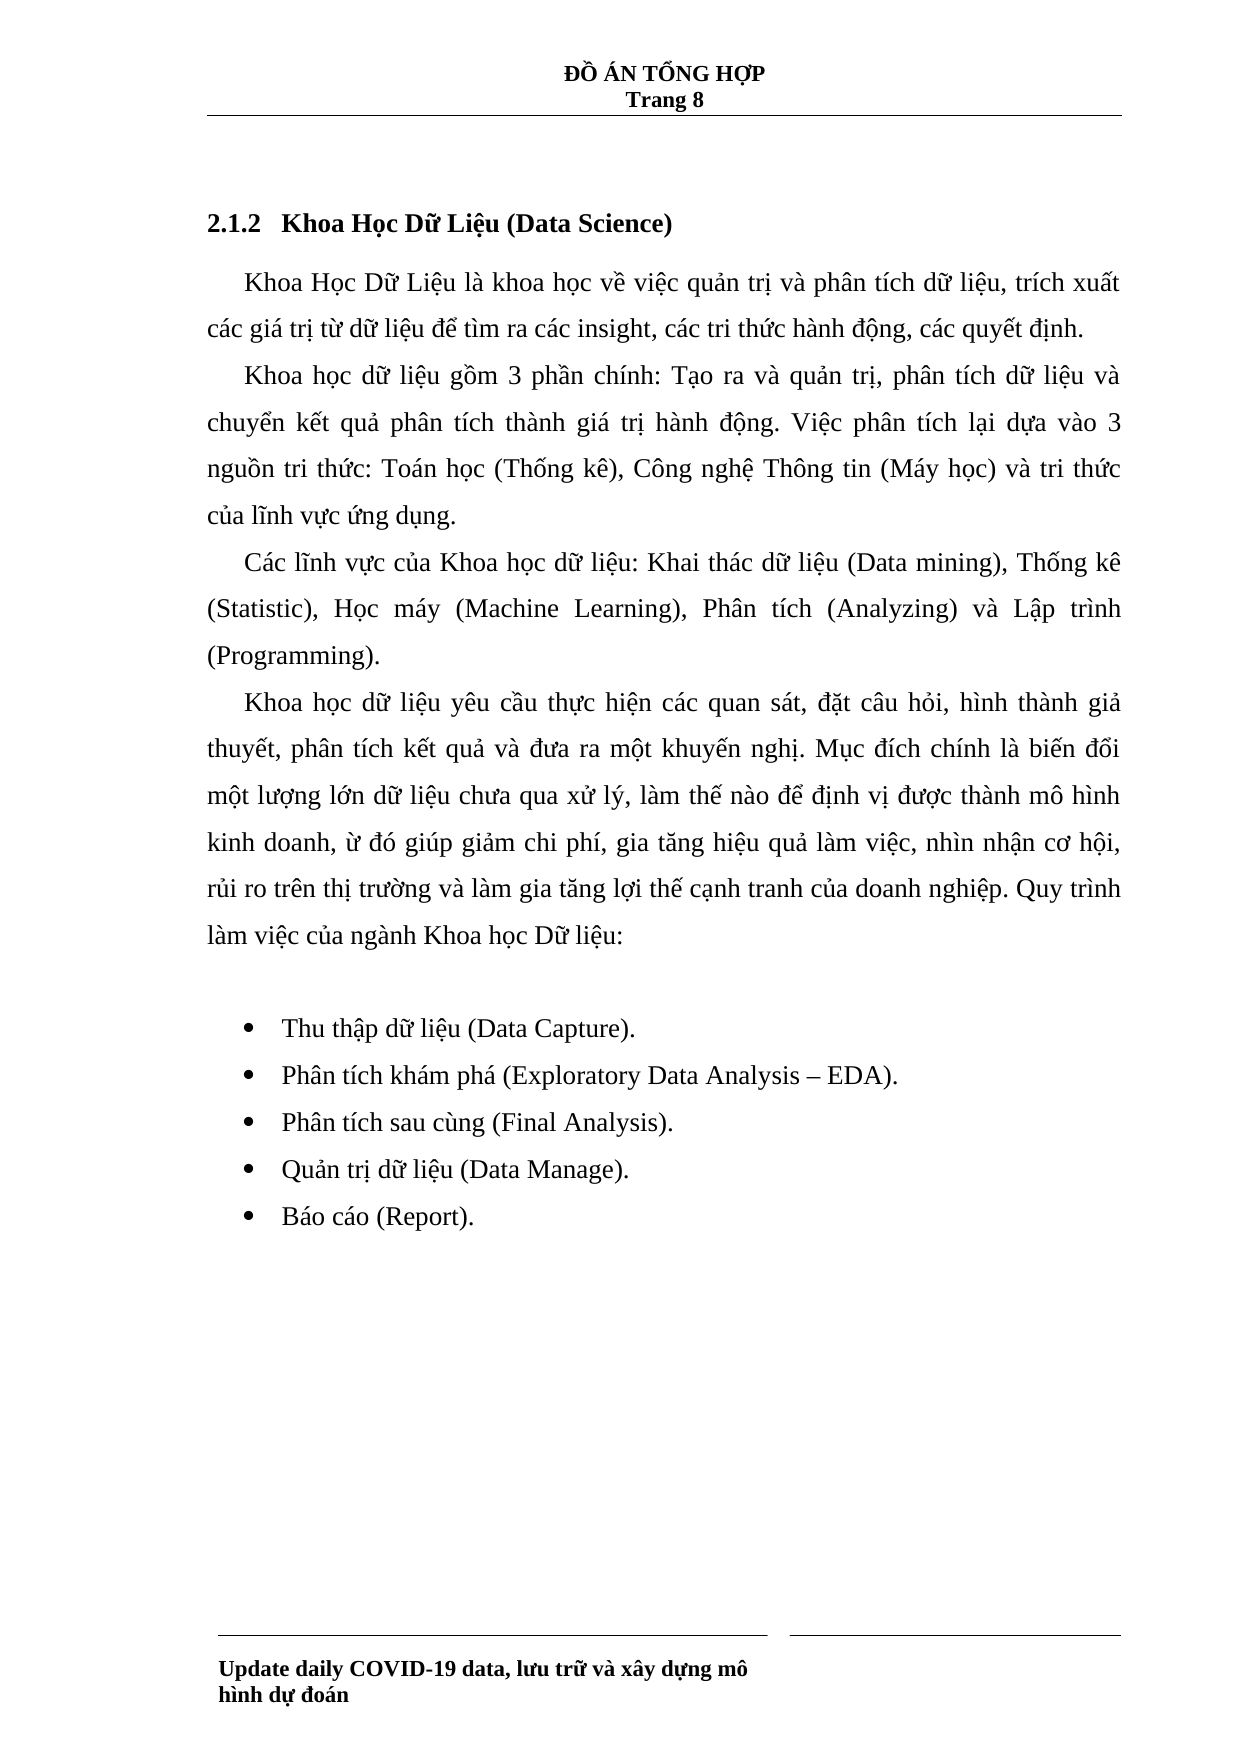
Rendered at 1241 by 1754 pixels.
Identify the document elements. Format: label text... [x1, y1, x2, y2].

text Khoa học dữ liệu gồm 3 phần chính: Tạo ra và quản trị, phân tích dữ liệu và chuyển kết quả phân tích thành giá trị hành động. Việc phân tích lại dựa vào 3 nguồn tri thức: Toán học (Thống kê), Công nghệ Thông tin (Máy học) và tri thức của lĩnh vực ứng dụng. [207, 359, 1122, 530]
text Khoa học dữ liệu yêu cầu thực hiện các quan sát, đặt câu hỏi, hình thành giả thuyết, phân tích kết quả và đưa ra một khuyến nghị. Mục đích chính là biến đổi một lượng lớn dữ liệu chưa qua xử lý, làm thế nào để định vị được thành mô hình kinh doanh, ừ đó giúp giảm chi phí, gia tăng hiệu quả làm việc, nhìn nhận cơ hội, rủi ro trên thị trường và làm gia tăng lợi thế cạnh tranh của doanh nghiệp. Quy trình làm việc của ngành Khoa học Dữ liệu: [207, 686, 1122, 950]
text Khoa Học Dữ Liệu là khoa học về việc quản trị và phân tích dữ liệu, trích xuất các giá trị từ dữ liệu để tìm ra các insight, các tri thức hành động, các quyết định. [207, 266, 1122, 344]
list Quản trị dữ liệu (Data Manage). [244, 1153, 1122, 1184]
list Báo cáo (Report). [244, 1200, 1122, 1231]
list Thu thập dữ liệu (Data Capture). [244, 1013, 1122, 1044]
list Phân tích khám phá (Exploratory Data Analysis – EDA). [244, 1059, 1122, 1091]
text Các lĩnh vực của Khoa học dữ liệu: Khai thác dữ liệu (Data mining), Thống kê (Statistic), Học máy (Machine Learning), Phân tích (Analyzing) và Lập trình (Programming). [207, 546, 1122, 670]
subtitle Khoa Học Dữ Liệu (Data Science) [207, 207, 1122, 238]
list Phân tích sau cùng (Final Analysis). [244, 1106, 1122, 1138]
